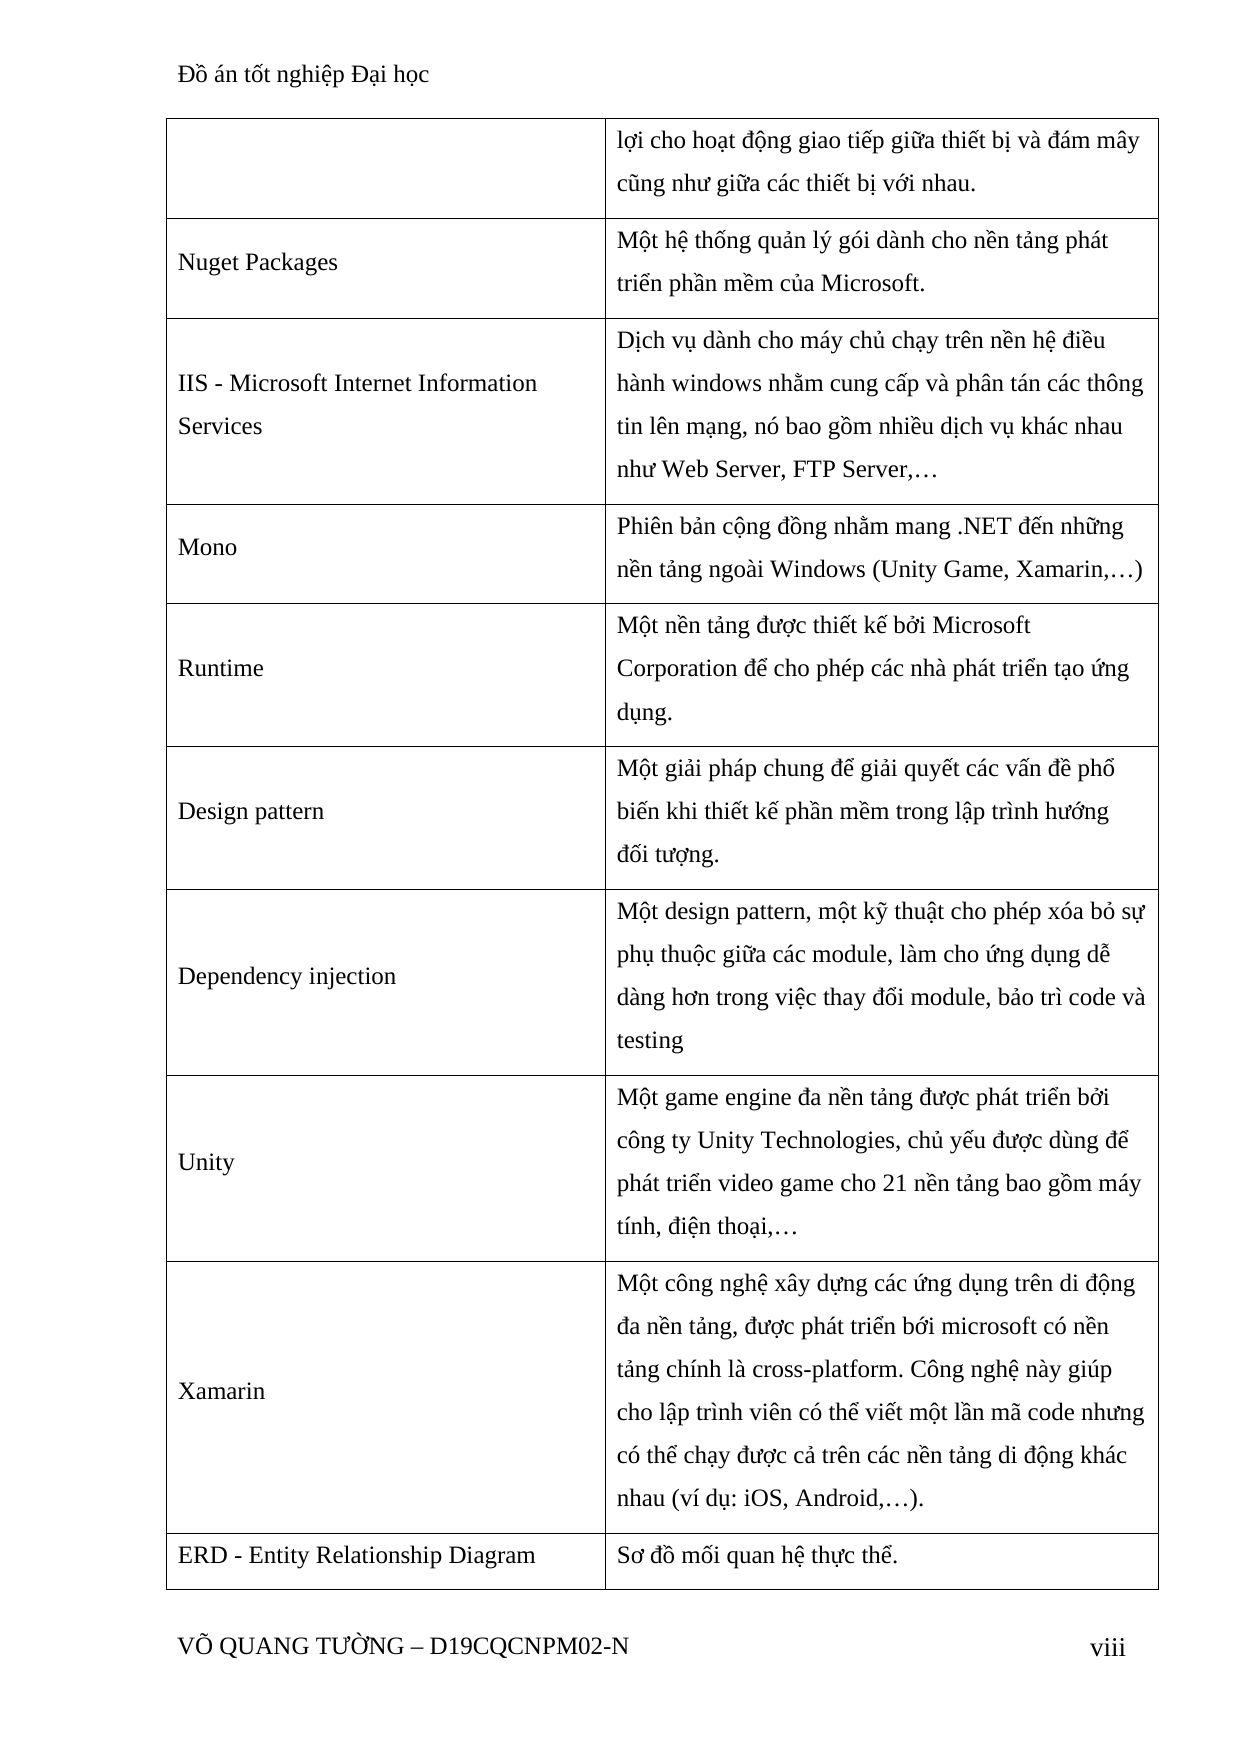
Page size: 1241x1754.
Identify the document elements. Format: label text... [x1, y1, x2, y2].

table_cell Sơ đồ mối quan hệ thực thể. [606, 1534, 1158, 1589]
table_cell Một game engine đa nền tảng được phát triển bởi công ty Unity Technologies, chủ yếu được dùng để phát triển video game cho 21 nền tảng bao gồm máy tính, điện thoại,… [606, 1076, 1158, 1261]
table_cell Design pattern [167, 747, 605, 889]
table_cell Một giải pháp chung để giải quyết các vấn đề phổ biến khi thiết kế phần mềm trong lập trình hướng đối tượng. [606, 747, 1158, 889]
table_cell Một nền tảng được thiết kế bởi Microsoft Corporation để cho phép các nhà phát triển tạo ứng dụng. [606, 604, 1158, 746]
table_cell Mono [167, 505, 605, 603]
table_cell ERD - Entity Relationship Diagram [167, 1534, 605, 1589]
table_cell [167, 119, 605, 218]
table_cell Dịch vụ dành cho máy chủ chạy trên nền hệ điều hành windows nhằm cung cấp và phân tán các thông tin lên mạng, nó bao gồm nhiều dịch vụ khác nhau như Web Server, FTP Server,… [606, 319, 1158, 503]
table_cell Nuget Packages [167, 219, 605, 317]
table_cell Một hệ thống quản lý gói dành cho nền tảng phát triển phần mềm của Microsoft. [606, 219, 1158, 317]
table_cell Một công nghệ xây dựng các ứng dụng trên di động đa nền tảng, được phát triển bới microsoft có nền tảng chính là cross-platform. Công nghệ này giúp cho lập trình viên có thể viết một lần mã code nhưng có thể chạy được cả trên các nền tảng di động khác nhau (ví dụ: iOS, Android,…). [606, 1262, 1158, 1533]
table_cell Xamarin [167, 1262, 605, 1533]
table_cell Dependency injection [167, 890, 605, 1075]
table_cell IIS - Microsoft Internet Information Services [167, 319, 605, 503]
table_cell Một design pattern, một kỹ thuật cho phép xóa bỏ sự phụ thuộc giữa các module, làm cho ứng dụng dễ dàng hơn trong việc thay đổi module, bảo trì code và testing [606, 890, 1158, 1075]
table_cell Phiên bản cộng đồng nhằm mang .NET đến những nền tảng ngoài Windows (Unity Game, Xamarin,…) [606, 505, 1158, 603]
table_cell Runtime [167, 604, 605, 746]
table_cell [606, 119, 1158, 218]
table_cell Unity [167, 1076, 605, 1261]
